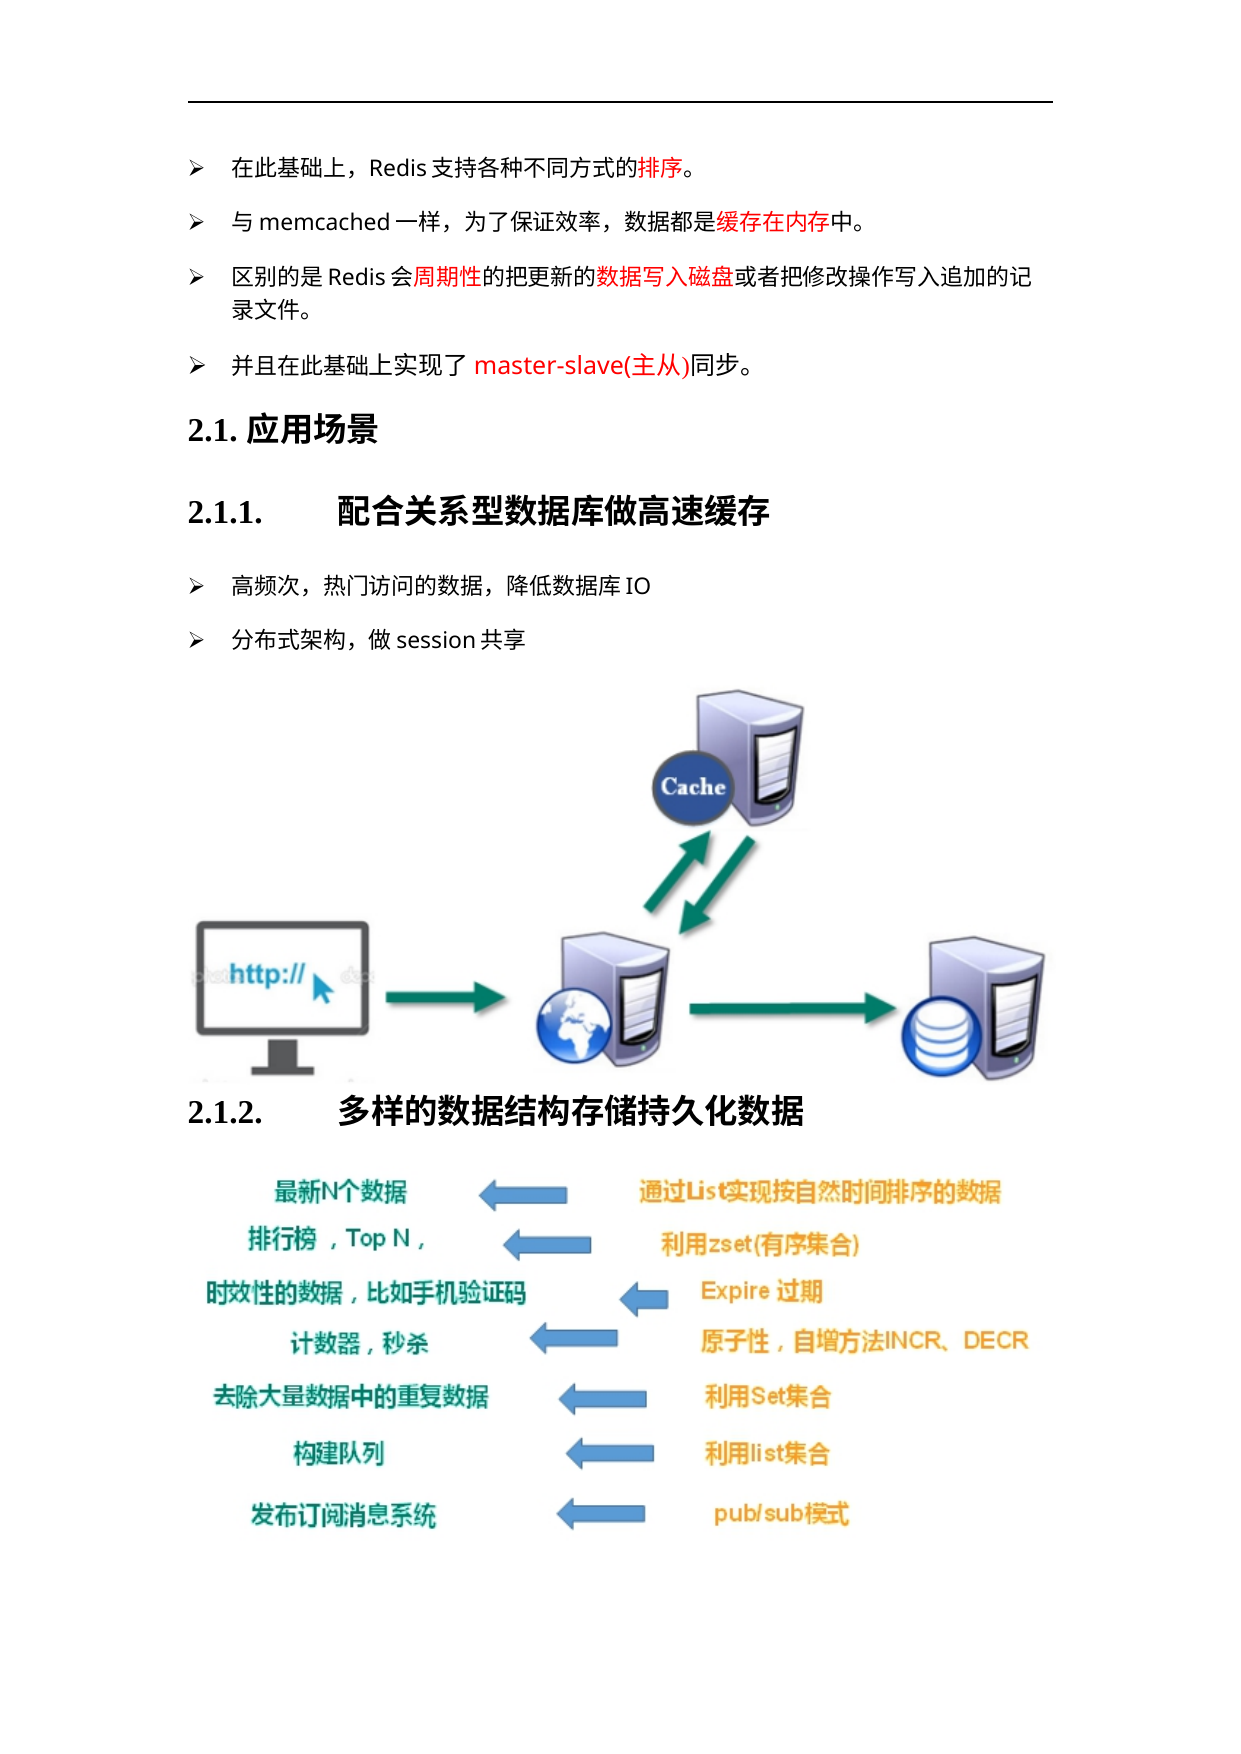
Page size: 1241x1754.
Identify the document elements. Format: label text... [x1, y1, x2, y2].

list 在此基础上，Redis支持各种不同方式的排序。 [187, 150, 1053, 183]
list 高频次，热门访问的数据，降低数据库IO [187, 568, 1053, 601]
list 配合关系型数据库做高速缓存 [187, 485, 1053, 533]
list 与memcached一样，为了保证效率，数据都是缓存在内存中。 [187, 204, 1053, 237]
list 应用场景 [187, 403, 1053, 451]
picture [187, 1166, 1047, 1545]
list 并且在此基础上实现了master-slave(主从)同步。 [187, 346, 1053, 382]
list 多样的数据结构存储持久化数据 [187, 1085, 1053, 1133]
list 分布式架构，做session共享 [187, 622, 1053, 655]
list 区别的是Redis会周期性的把更新的数据写入磁盘或者把修改操作写入追加的记录文件。 [187, 258, 1053, 325]
picture [187, 676, 1056, 1085]
